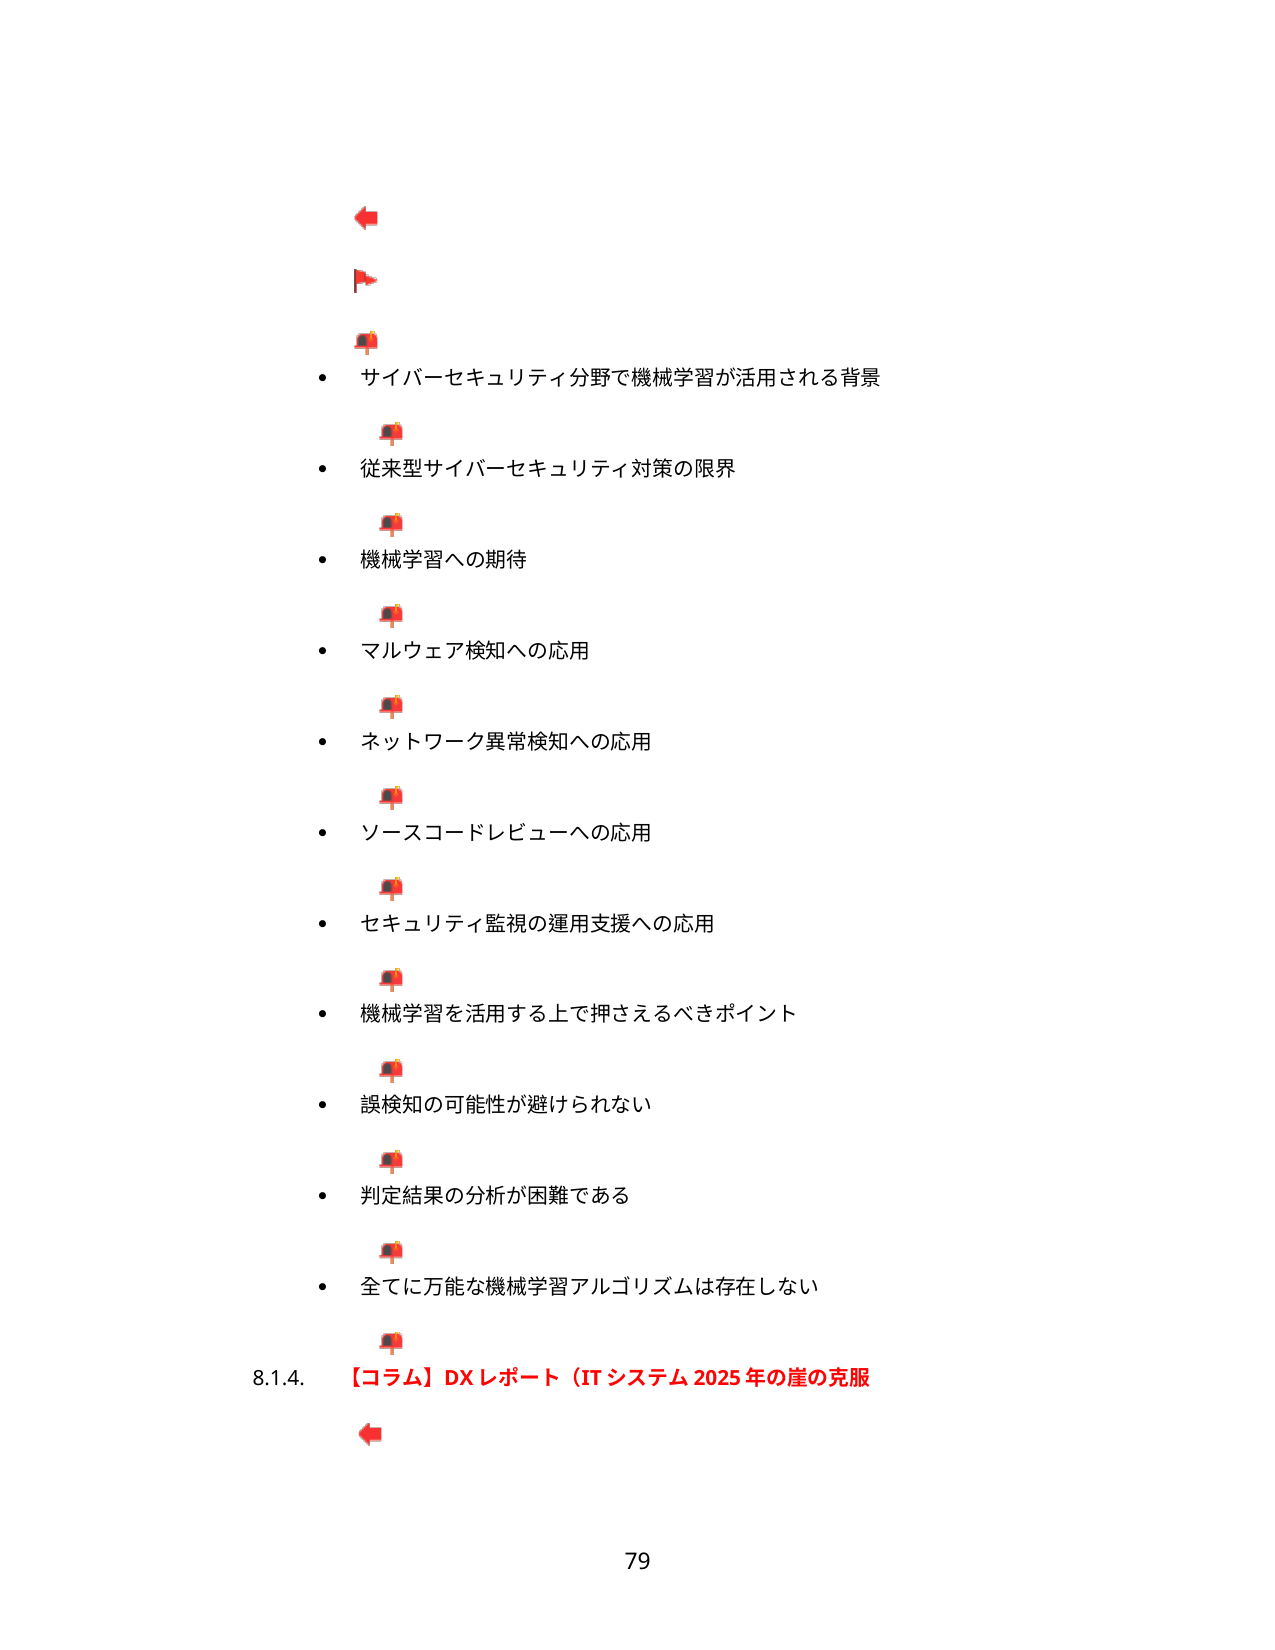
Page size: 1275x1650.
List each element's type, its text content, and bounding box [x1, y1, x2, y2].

picture [354, 206, 378, 230]
list 誤検知の可能性が避けられない [319, 1091, 1098, 1119]
list セキュリティ監視の運用支援への応用 [319, 909, 1098, 937]
list サイバーセキュリティ分野で機械学習が活用される背景 [319, 363, 1098, 391]
picture [379, 604, 403, 628]
list 従来型サイバーセキュリティ対策の限界 [319, 454, 1098, 482]
picture [379, 1332, 403, 1355]
picture [379, 1241, 403, 1264]
picture [379, 877, 403, 901]
picture [379, 968, 403, 992]
list ネットワーク異常検知への応用 [319, 727, 1098, 755]
list 全てに万能な機械学習アルゴリズムは存在しない [319, 1272, 1098, 1301]
picture [379, 786, 403, 810]
picture [379, 1059, 403, 1083]
picture [379, 422, 403, 446]
list 機械学習を活用する上で押さえるべきポイント [319, 999, 1098, 1028]
list 【コラム】DXレポート（ITシステム2025年の崖の克服 [252, 1363, 1098, 1392]
picture [354, 331, 378, 355]
picture [379, 695, 403, 719]
list 判定結果の分析が困難である [319, 1181, 1098, 1210]
picture [379, 513, 403, 537]
list ソースコードレビューへの応用 [319, 818, 1098, 846]
picture [379, 1150, 403, 1174]
list マルウェア検知への応用 [319, 636, 1098, 664]
list 機械学習への期待 [319, 545, 1098, 573]
picture [354, 269, 378, 293]
picture [358, 1423, 382, 1446]
